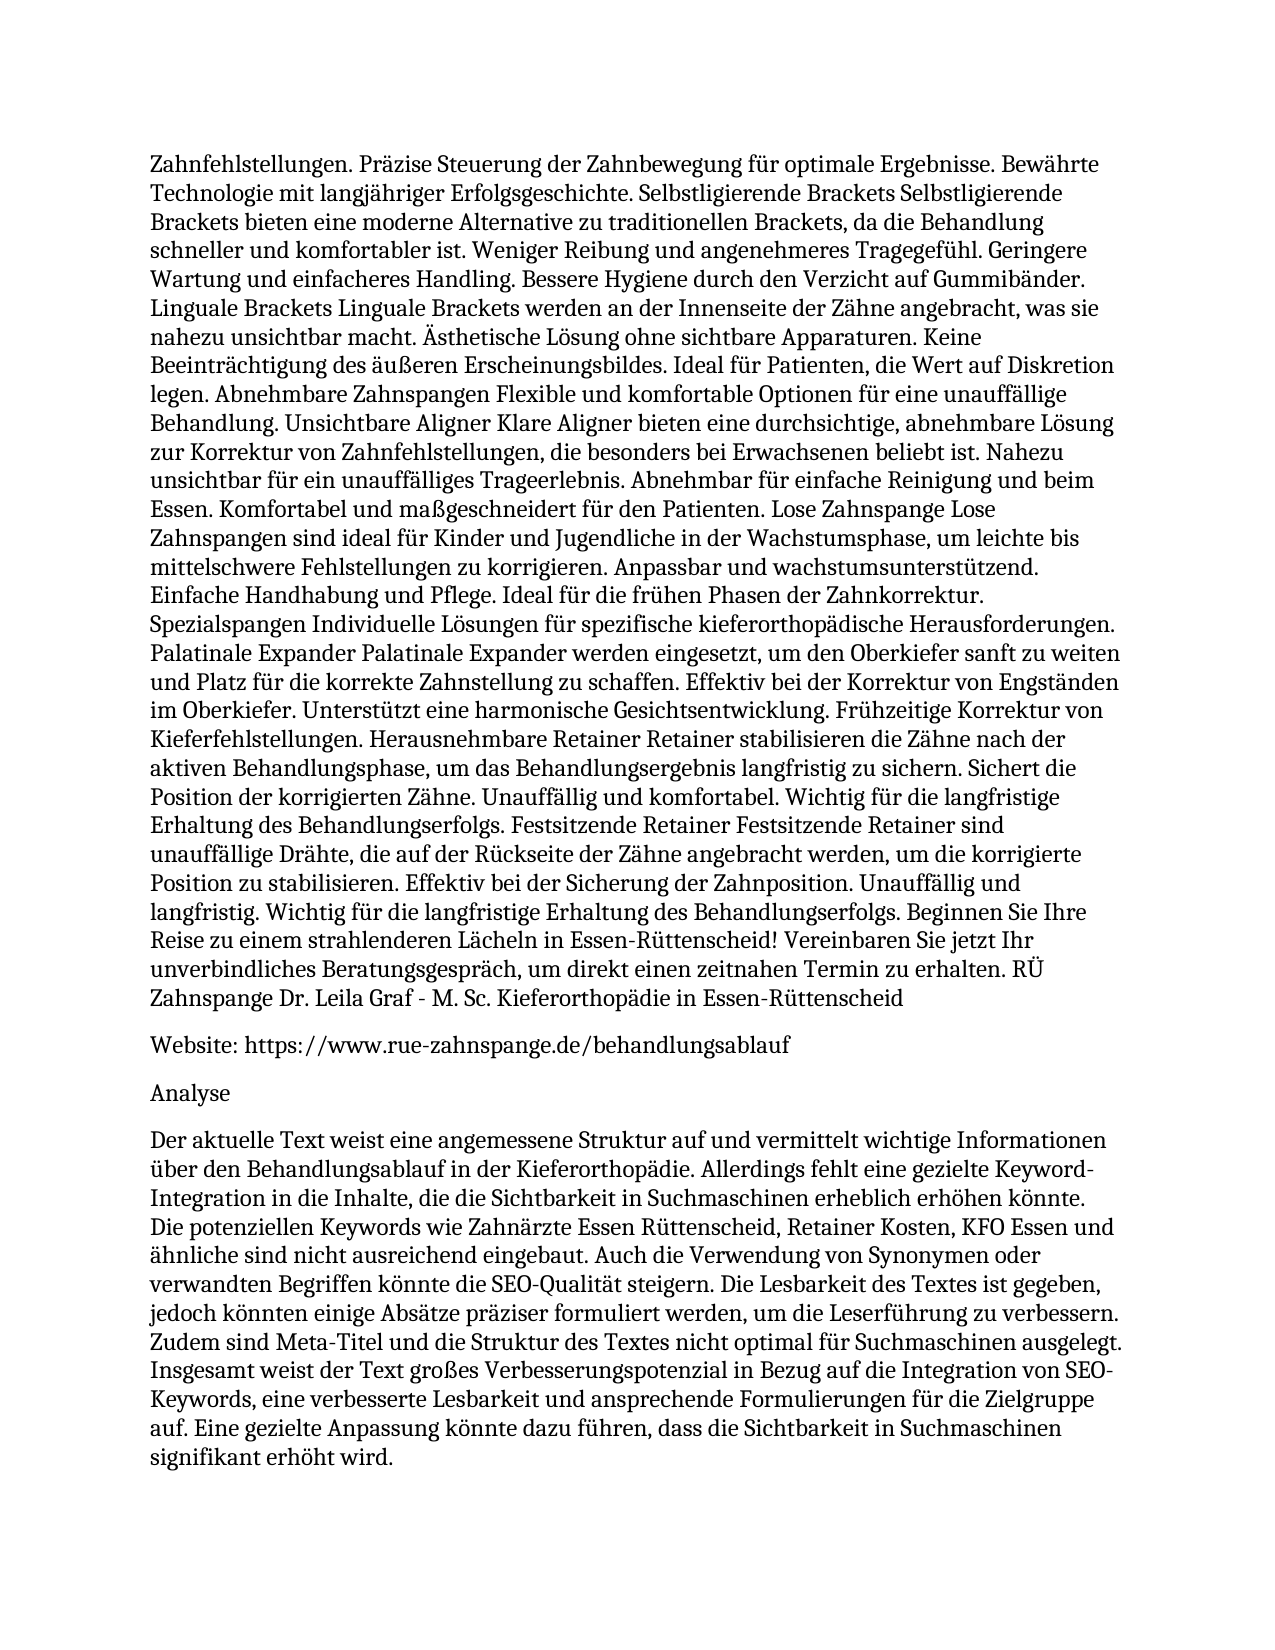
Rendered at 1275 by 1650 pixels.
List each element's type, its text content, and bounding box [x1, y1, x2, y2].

text Website: https://www.rue-zahnspange.de/behandlungsablauf [150, 1031, 1125, 1060]
text Analyse [150, 1079, 1125, 1107]
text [150, 150, 1125, 1012]
text Der aktuelle Text weist eine angemessene Struktur auf und vermittelt wichtige Informationen über den Behandlungsablauf in der Kieferorthopädie. Allerdings fehlt eine gezielte Keyword-Integration in die Inhalte, die die Sichtbarkeit in Suchmaschinen erheblich erhöhen könnte. Die potenziellen Keywords wie Zahnärzte Essen Rüttenscheid, Retainer Kosten, KFO Essen und ähnliche sind nicht ausreichend eingebaut. Auch die Verwendung von Synonymen oder verwandten Begriffen könnte die SEO-Qualität steigern. Die Lesbarkeit des Textes ist gegeben, jedoch könnten einige Absätze präziser formuliert werden, um die Leserführung zu verbessern. Zudem sind Meta-Titel und die Struktur des Textes nicht optimal für Suchmaschinen ausgelegt. Insgesamt weist der Text großes Verbesserungspotenzial in Bezug auf die Integration von SEO-Keywords, eine verbesserte Lesbarkeit und ansprechende Formulierungen für die Zielgruppe auf. Eine gezielte Anpassung könnte dazu führen, dass die Sichtbarkeit in Suchmaschinen signifikant erhöht wird. [150, 1126, 1125, 1471]
